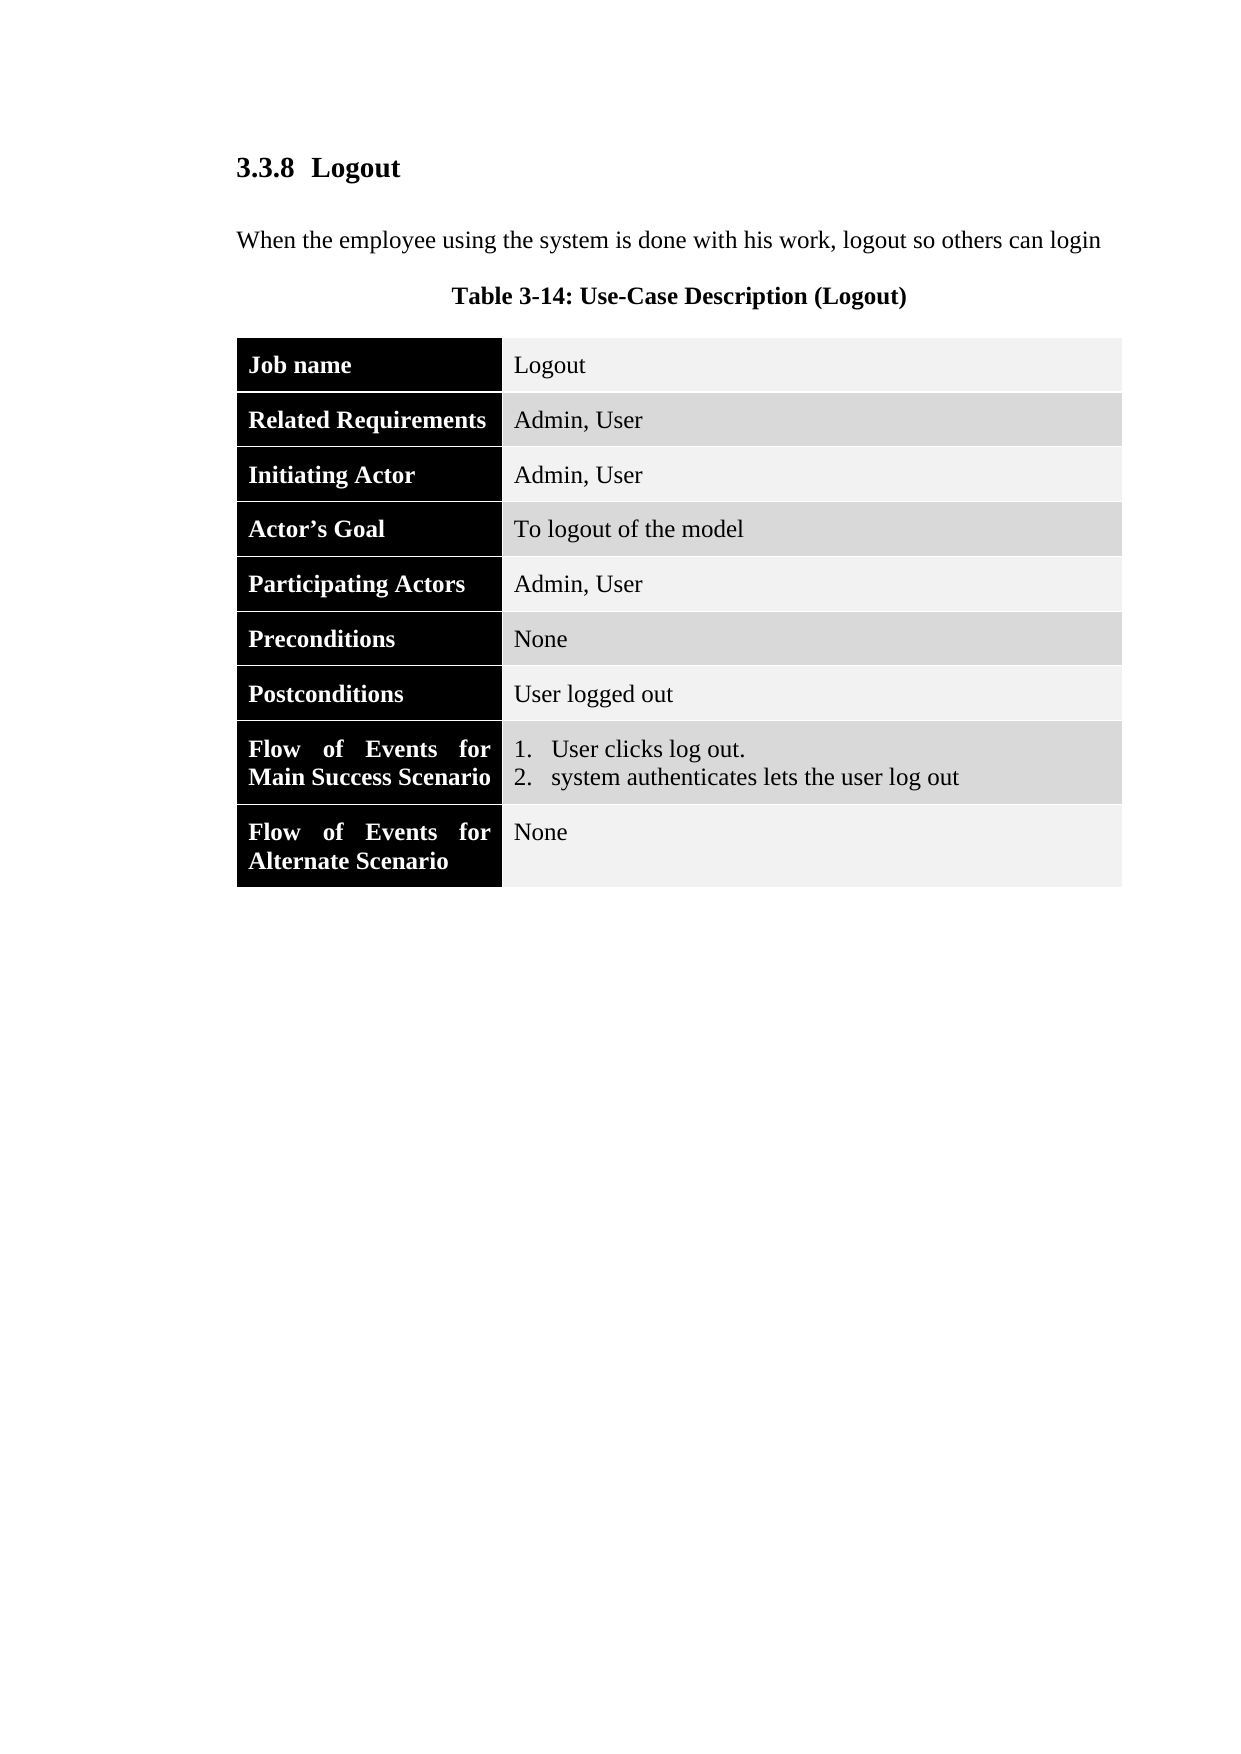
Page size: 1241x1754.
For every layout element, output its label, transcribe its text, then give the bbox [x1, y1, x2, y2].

table_cell Actor’s Goal [237, 502, 502, 556]
table_cell Preconditions [237, 612, 502, 665]
table_cell Admin, User [503, 447, 1122, 501]
table_cell None [503, 612, 1122, 665]
table_cell Flow of Events for Alternate Scenario [237, 805, 502, 887]
table_cell Admin, User [503, 393, 1122, 446]
table_cell Initiating Actor [237, 447, 502, 501]
table_cell Postconditions [237, 666, 502, 720]
subtitle Logout [236, 150, 1122, 183]
table_cell Participating Actors [237, 557, 502, 611]
table_cell None [503, 805, 1122, 887]
table_cell Related Requirements [237, 393, 502, 446]
table_cell Flow of Events for Main Success Scenario [237, 721, 502, 804]
table_cell Admin, User [503, 557, 1122, 611]
table_header Job name [237, 338, 502, 391]
text When the employee using the system is done with his work, logout so others can login [236, 225, 1122, 254]
table_header Logout [503, 338, 1122, 391]
table_cell User clicks log out. system authenticates lets the user log out [503, 721, 1122, 804]
table_cell To logout of the model [503, 502, 1122, 556]
table_cell User logged out [503, 666, 1122, 720]
